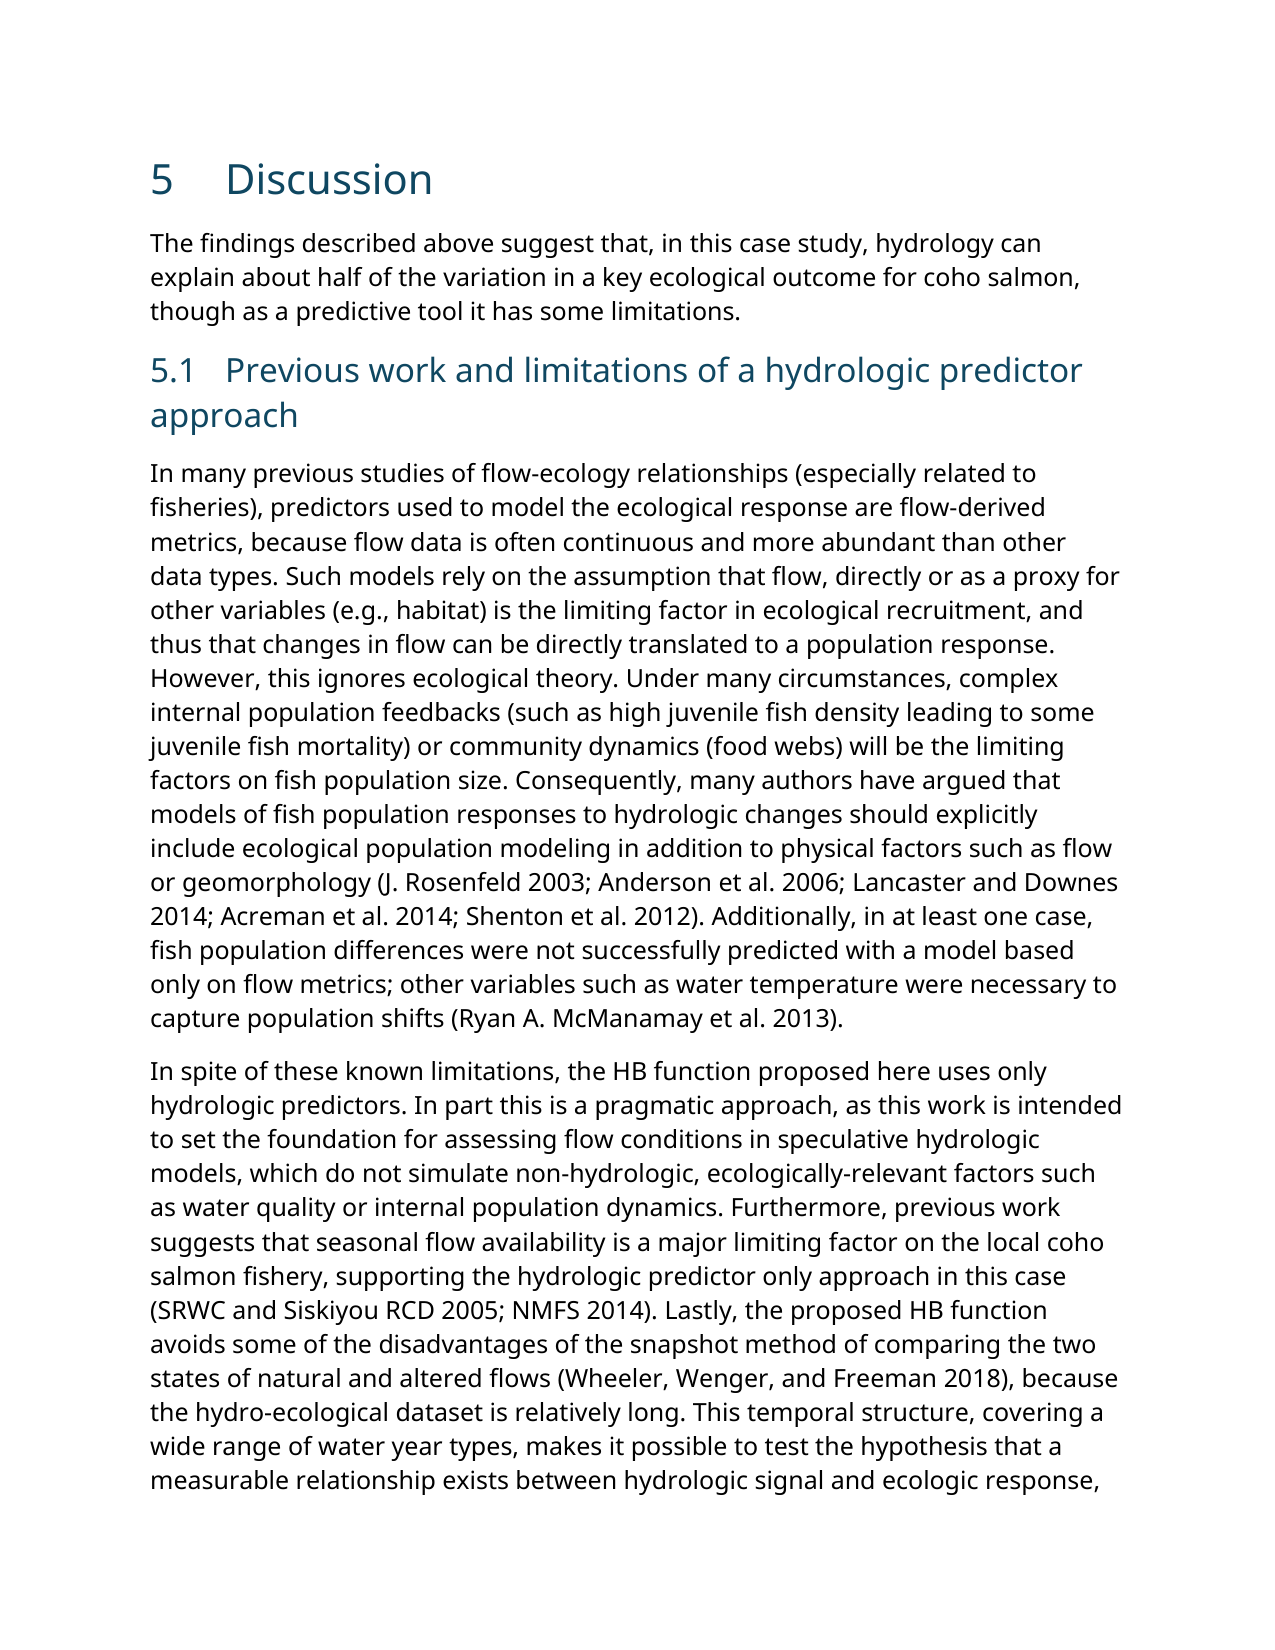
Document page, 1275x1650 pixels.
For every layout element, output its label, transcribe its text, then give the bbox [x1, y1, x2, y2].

subtitle 5.1 Previous work and limitations of a hydrologic predictor approach [150, 346, 1125, 437]
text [150, 1054, 1125, 1497]
text The findings described above suggest that, in this case study, hydrology can explain about half of the variation in a key ecological outcome for coho salmon, though as a predictive tool it has some limitations. [150, 226, 1125, 328]
text In many previous studies of flow-ecology relationships (especially related to fisheries), predictors used to model the ecological response are flow-derived metrics, because flow data is often continuous and more abundant than other data types. Such models rely on the assumption that flow, directly or as a proxy for other variables (e.g., habitat) is the limiting factor in ecological recruitment, and thus that changes in flow can be directly translated to a population response. However, this ignores ecological theory. Under many circumstances, complex internal population feedbacks (such as high juvenile fish density leading to some juvenile fish mortality) or community dynamics (food webs) will be the limiting factors on fish population size. Consequently, many authors have argued that models of fish population responses to hydrologic changes should explicitly include ecological population modeling in addition to physical factors such as flow or geomorphology (J. Rosenfeld 2003; Anderson et al. 2006; Lancaster and Downes 2014; Acreman et al. 2014; Shenton et al. 2012). Additionally, in at least one case, fish population differences were not successfully predicted with a model based only on flow metrics; other variables such as water temperature were necessary to capture population shifts (Ryan A. McManamay et al. 2013). [150, 456, 1125, 1035]
subtitle 5 Discussion [150, 150, 1125, 207]
